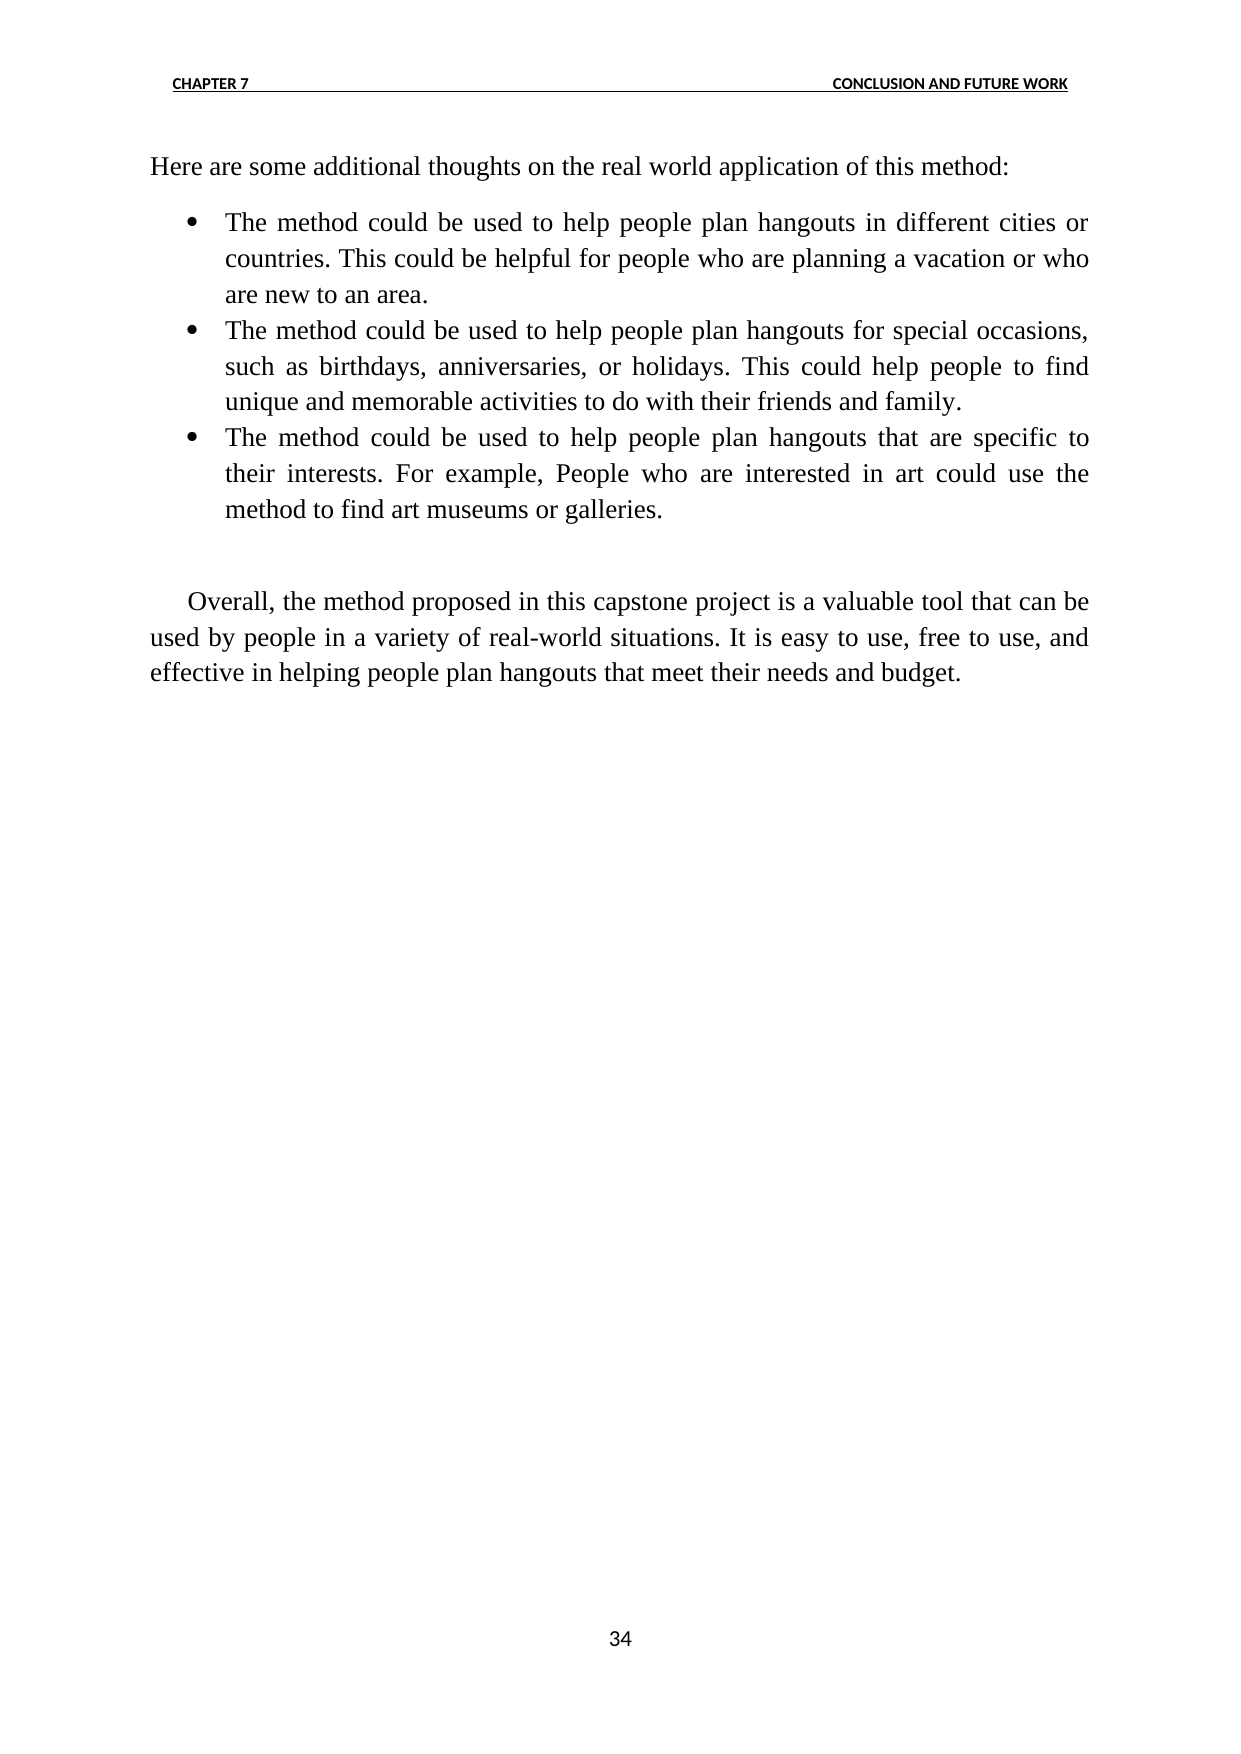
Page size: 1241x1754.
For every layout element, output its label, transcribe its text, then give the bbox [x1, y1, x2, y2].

text Overall, the method proposed in this capstone project is a valuable tool that can be used by people in a variety of real-world situations. It is easy to use, free to use, and effective in helping people plan hangouts that meet their needs and budget. [150, 585, 1090, 688]
list The method could be used to help people plan hangouts that are specific to their interests. For example, People who are interested in art could use the method to find art museums or galleries. [187, 421, 1090, 524]
list The method could be used to help people plan hangouts for special occasions, such as birthdays, anniversaries, or holidays. This could help people to find unique and memorable activities to do with their friends and family. [187, 314, 1090, 417]
list The method could be used to help people plan hangouts in different cities or countries. This could be helpful for people who are planning a vacation or who are new to an area. [187, 207, 1090, 309]
text Here are some additional thoughts on the real world application of this method: [150, 150, 1090, 181]
